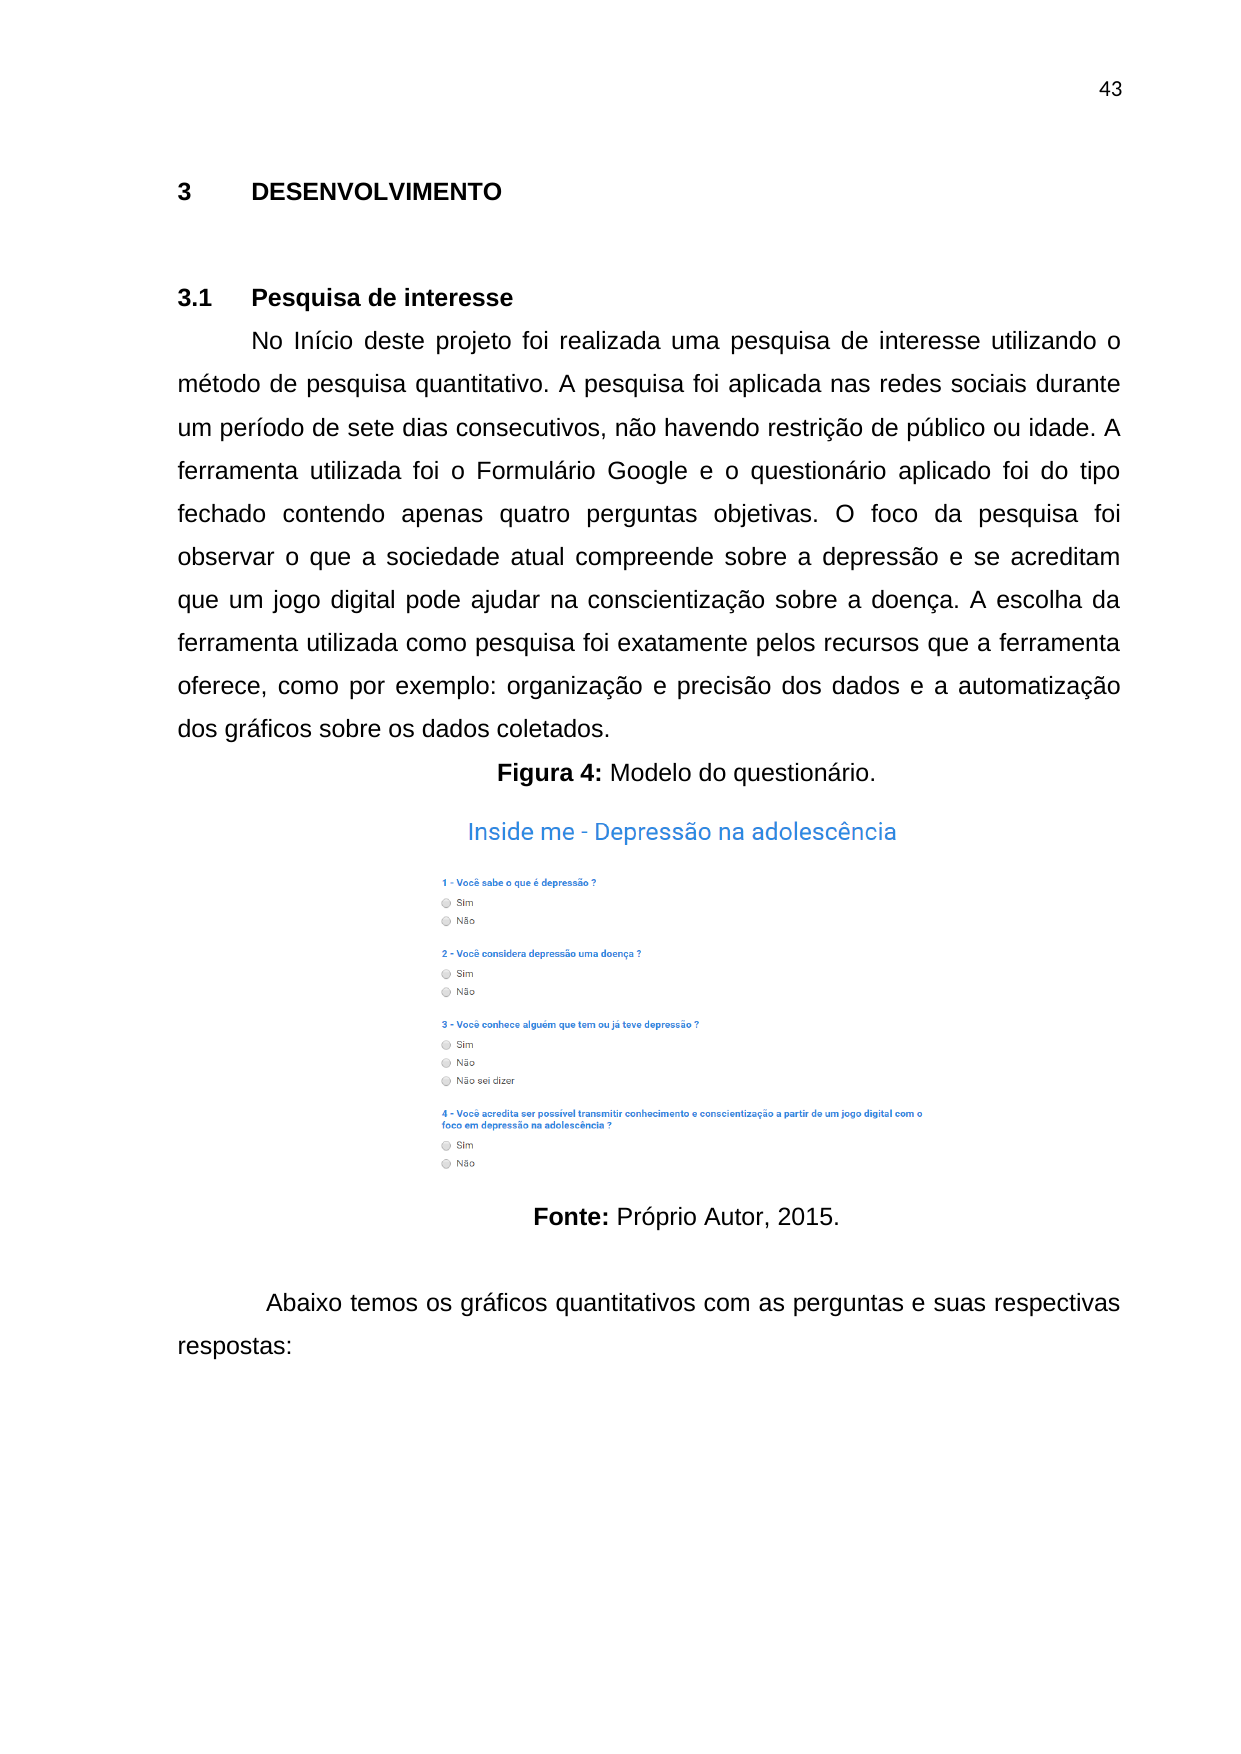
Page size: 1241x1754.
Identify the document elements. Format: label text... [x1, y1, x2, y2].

subtitle Pesquisa de interesse [177, 283, 1122, 312]
text Fonte: Próprio Autor, 2015. [177, 1202, 1122, 1230]
text No Início deste projeto foi realizada uma pesquisa de interesse utilizando o método de pesquisa quantitativo. A pesquisa foi aplicada nas redes sociais durante um período de sete dias consecutivos, não havendo restrição de público ou idade. A ferramenta utilizada foi o Formulário Google e o questionário aplicado foi do tipo fechado contendo apenas quatro perguntas objetivas. O foco da pesquisa foi observar o que a sociedade atual compreende sobre a depressão e se acreditam que um jogo digital pode ajudar na conscientização sobre a doença. A escolha da ferramenta utilizada como pesquisa foi exatamente pelos recursos que a ferramenta oferece, como por exemplo: organização e precisão dos dados e a automatização dos gráficos sobre os dados coletados. [177, 326, 1122, 743]
picture [422, 800, 951, 1188]
text Figura 4: Modelo do questionário. [177, 757, 1122, 786]
subtitle DESENVOLVIMENTO [177, 177, 1122, 206]
text Abaixo temos os gráficos quantitativos com as perguntas e suas respectivas respostas: [177, 1288, 1122, 1360]
